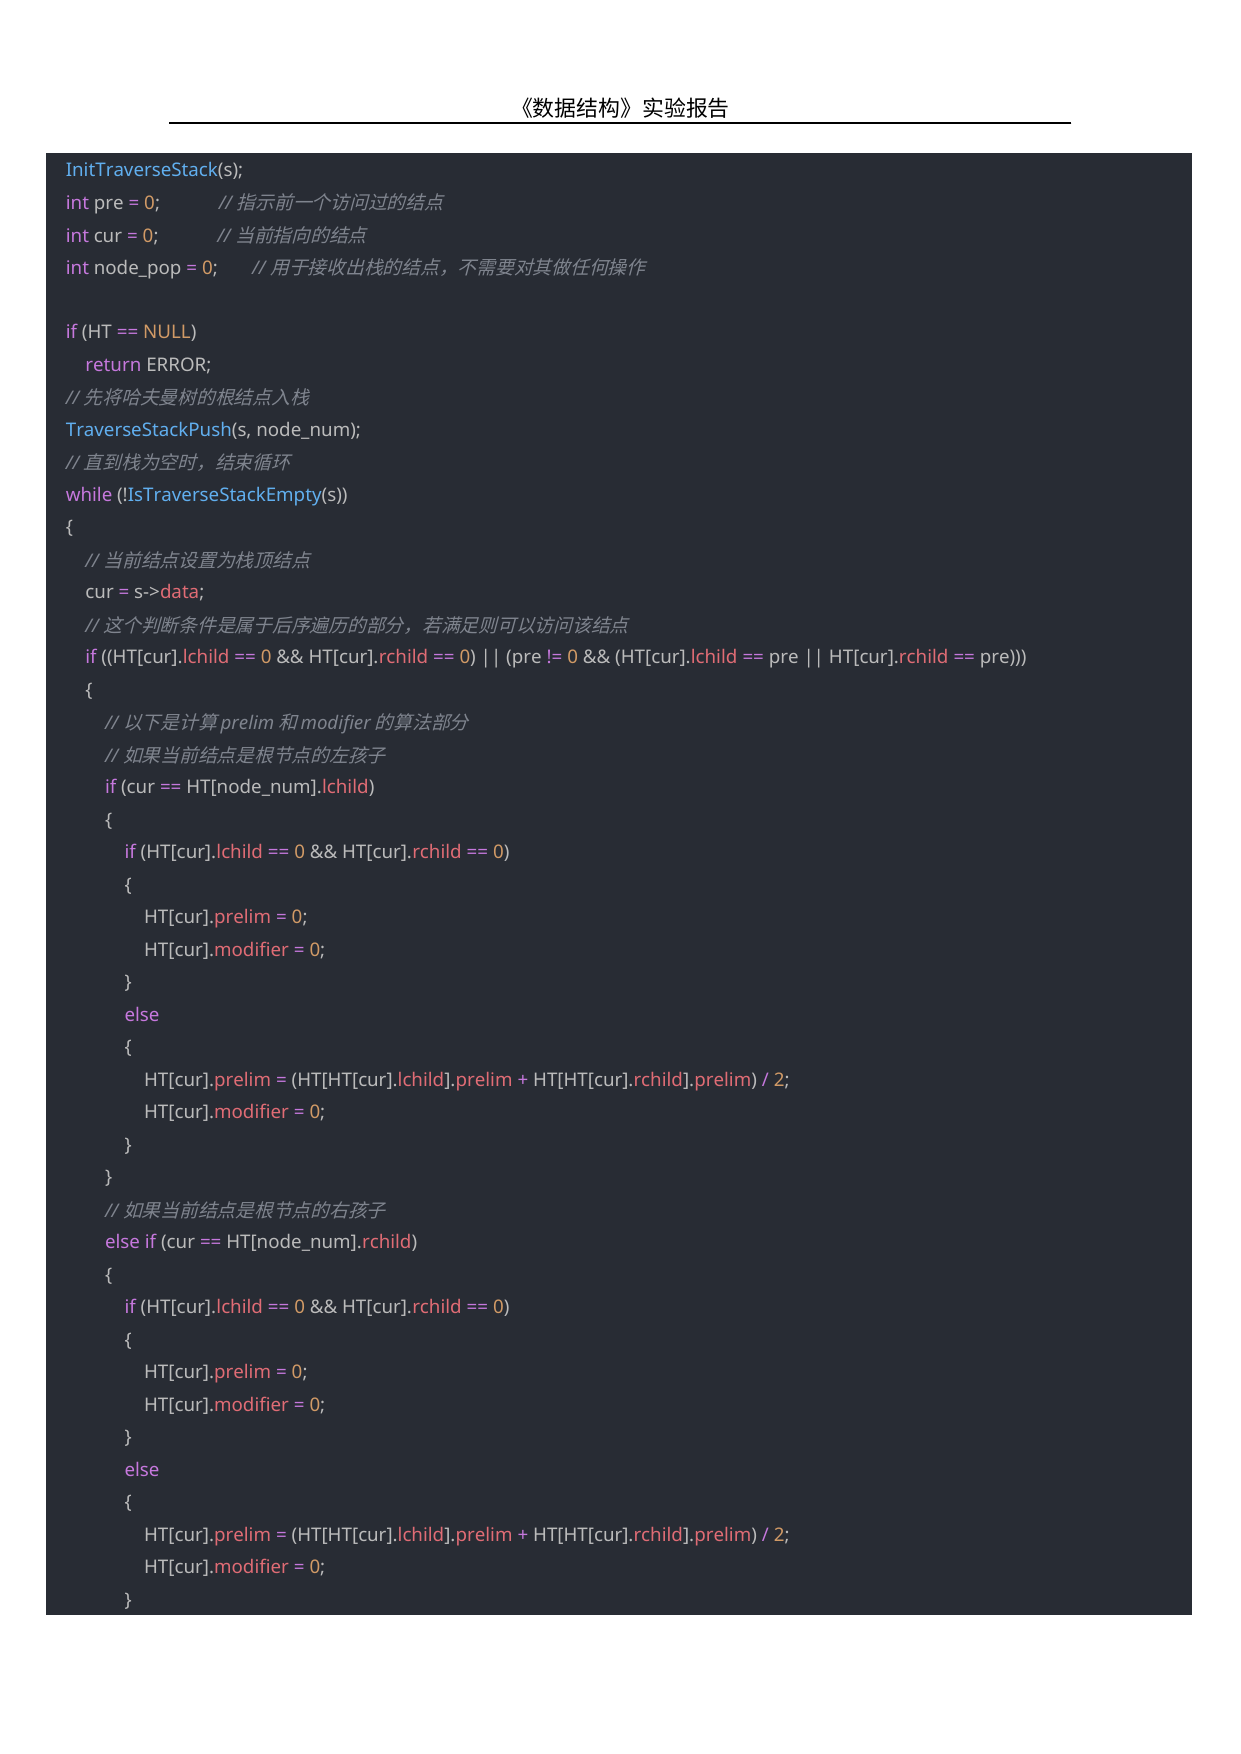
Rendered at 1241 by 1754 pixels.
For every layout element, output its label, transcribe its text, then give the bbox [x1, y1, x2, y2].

text else if (cur == HT[node_num].rchild) [46, 1225, 1192, 1258]
text HT[cur].prelim = 0; [46, 900, 1192, 933]
text if (cur == HT[node_num].lchild) [46, 770, 1192, 803]
text if (HT[cur].lchild == 0 && HT[cur].rchild == 0) [46, 835, 1192, 868]
text while (!IsTraverseStackEmpty(s)) [46, 478, 1192, 510]
text HT[cur].prelim = (HT[HT[cur].lchild].prelim + HT[HT[cur].rchild].prelim) / 2; [46, 1063, 1192, 1095]
text HT[cur].modifier = 0; [46, 1095, 1192, 1128]
text if ((HT[cur].lchild == 0 && HT[cur].rchild == 0) || (pre != 0 && (HT[cur].lchild == pre || HT[cur].rchild == pre))) [46, 640, 1192, 673]
text } [46, 1420, 1192, 1453]
text // 如果当前结点是根节点的右孩子 [46, 1193, 1192, 1225]
text // 先将哈夫曼树的根结点入栈 [46, 380, 1192, 413]
text { [46, 510, 1192, 543]
text return ERROR; [46, 348, 1192, 380]
text int pre = 0; // 指示前一个访问过的结点 [46, 185, 1192, 218]
text // 如果当前结点是根节点的左孩子 [46, 738, 1192, 770]
text } [46, 1160, 1192, 1193]
text HT[cur].modifier = 0; [46, 1550, 1192, 1583]
text } [46, 1128, 1192, 1160]
text { [46, 868, 1192, 900]
text HT[cur].prelim = (HT[HT[cur].lchild].prelim + HT[HT[cur].rchild].prelim) / 2; [46, 1518, 1192, 1550]
text HT[cur].modifier = 0; [46, 933, 1192, 965]
text { [46, 1030, 1192, 1063]
text else [46, 998, 1192, 1030]
text // 当前结点设置为栈顶结点 [46, 543, 1192, 575]
text else [46, 1453, 1192, 1485]
text if (HT == NULL) [46, 315, 1192, 348]
text int cur = 0; // 当前指向的结点 [46, 218, 1192, 250]
text { [46, 1485, 1192, 1518]
text int node_pop = 0; // 用于接收出栈的结点，不需要对其做任何操作 [46, 250, 1192, 283]
text // 直到栈为空时，结束循环 [46, 445, 1192, 478]
text HT[cur].prelim = 0; [46, 1355, 1192, 1388]
text { [46, 1258, 1192, 1290]
text // 这个判断条件是属于后序遍历的部分，若满足则可以访问该结点 [46, 608, 1192, 640]
text } [46, 1583, 1192, 1615]
text InitTraverseStack(s); [46, 153, 1192, 185]
text cur = s->data; [46, 575, 1192, 608]
text } [46, 965, 1192, 998]
text { [46, 1323, 1192, 1355]
text { [46, 673, 1192, 705]
text HT[cur].modifier = 0; [46, 1388, 1192, 1420]
text if (HT[cur].lchild == 0 && HT[cur].rchild == 0) [46, 1290, 1192, 1323]
text TraverseStackPush(s, node_num); [46, 413, 1192, 445]
text // 以下是计算prelim和modifier的算法部分 [46, 705, 1192, 738]
text { [46, 803, 1192, 835]
